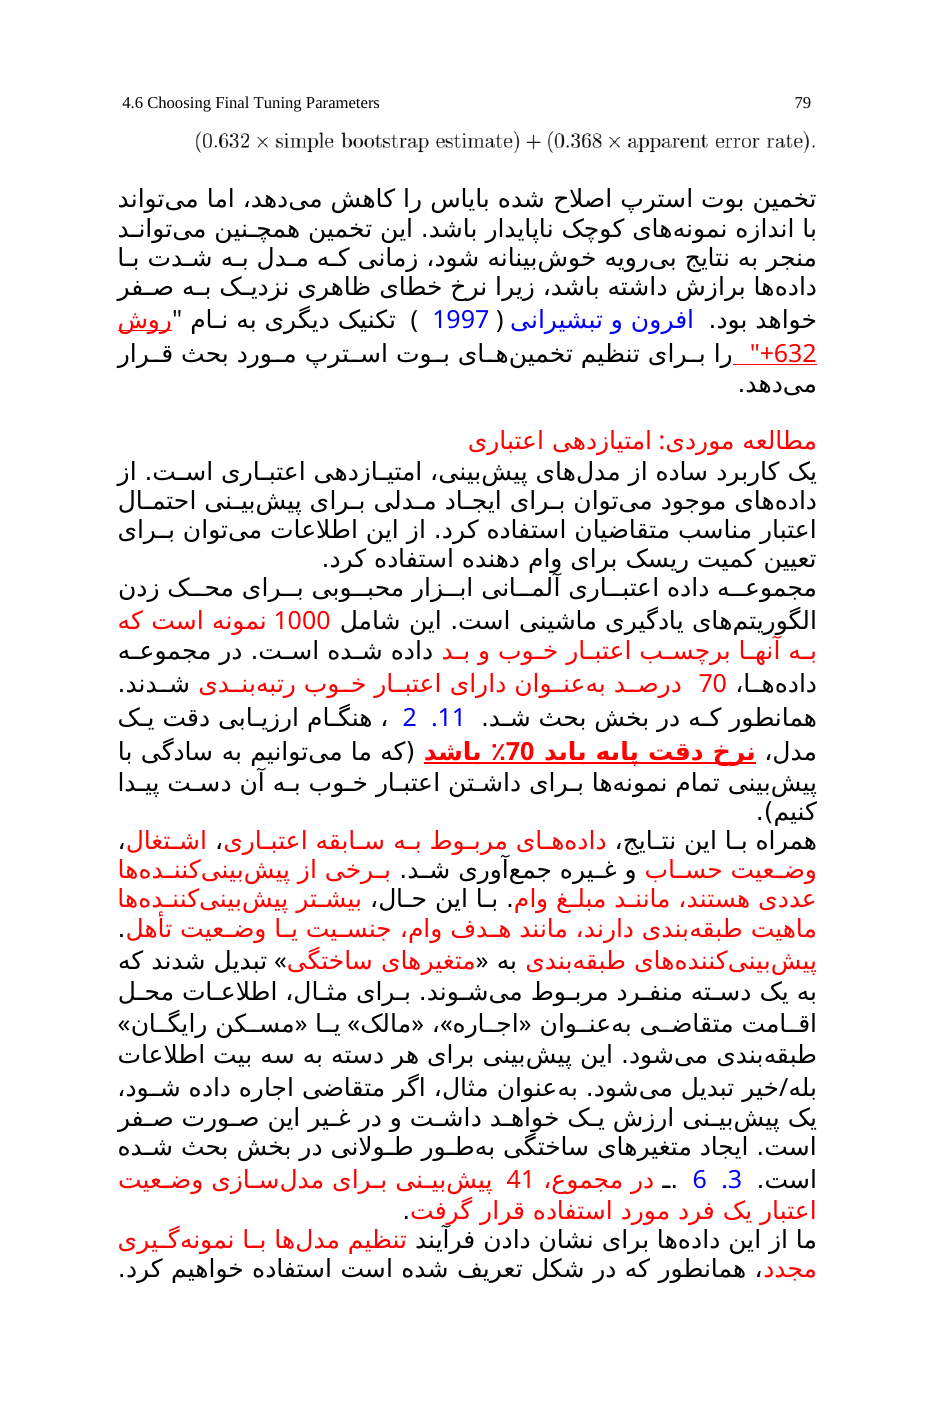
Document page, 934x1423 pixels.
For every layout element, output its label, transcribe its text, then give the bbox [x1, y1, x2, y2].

text تخمین بوت استرپ اصلاح شده بایاس را کاهش می‌دهد، اما می‌تواند با اندازه نمونه‌های کوچک ناپایدار باشد. این تخمین همچنین می‌تواند منجر به نتایج بی‌رویه خوش‌بینانه شود، زمانی که مدل به شدت با داده‌ها برازش داشته باشد، زیرا نرخ خطای ظاهری نزدیک به صفر خواهد بود. افرون و تبشیرانی ( 1997 ) تکنیک دیگری به نام "روش 632+" را برای تنظیم تخمین‌های بوت استرپ مورد بحث قرار می‌دهد. [117, 184, 817, 398]
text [117, 1225, 817, 1283]
text یک کاربرد ساده از مدل‌های پیش‌بینی، امتیازدهی اعتباری است. از داده‌های موجود می‌توان برای ایجاد مدلی برای پیش‌بینی احتمال اعتبار مناسب متقاضیان استفاده کرد. از این اطلاعات می‌توان برای تعیین کمیت ریسک برای وام دهنده استفاده کرد. [117, 457, 817, 573]
picture [189, 122, 817, 161]
text مجموعه داده اعتباری آلمانی ابزار محبوبی برای محک زدن الگوریتم‌های یادگیری ماشینی است. این شامل 1000 نمونه است که به آنها برچسب اعتبار خوب و بد داده شده است. در مجموعه داده‌ها، 70 درصد به‌عنوان دارای اعتبار خوب رتبه‌بندی شدند. همانطور که در بخش بحث شد. 11. 2 ، هنگام ارزیابی دقت یک مدل، نرخ دقت پایه باید 70٪ باشد (که ما می‌توانیم به سادگی با پیش‌بینی تمام نمونه‌ها برای داشتن اعتبار خوب به آن دست پیدا کنیم). [117, 573, 817, 826]
text همراه با این نتایج، داده‌های مربوط به سابقه اعتباری، اشتغال، وضعیت حساب و غیره جمع‌آوری شد. برخی از پیش‌بینی‌کننده‌ها عددی هستند، مانند مبلغ وام. با این حال، بیشتر پیش‌بینی‌کننده‌ها ماهیت طبقه‌بندی دارند، مانند هدف وام، جنسیت یا وضعیت تأهل. پیش‌بینی‌کننده‌های طبقه‌بندی به «متغیرهای ساختگی» تبدیل شدند که به یک دسته منفرد مربوط می‌شوند. برای مثال، اطلاعات محل اقامت متقاضی به‌عنوان «اجاره»، «مالک» یا «مسکن رایگان» طبقه‌بندی می‌شود. این پیش‌بینی برای هر دسته به سه بیت اطلاعات بله/خیر تبدیل می‌شود. به‌عنوان مثال، اگر متقاضی اجاره داده شود، یک پیش‌بینی ارزش یک خواهد داشت و در غیر این صورت صفر است. ایجاد متغیرهای ساختگی به‌طور طولانی در بخش بحث شده است. 3. 6 . در مجموع، 41 پیش‌بینی برای مدل‌سازی وضعیت اعتبار یک فرد مورد استفاده قرار گرفت. [117, 826, 817, 1225]
text مطالعه موردی: امتیازدهی اعتباری [117, 423, 817, 457]
